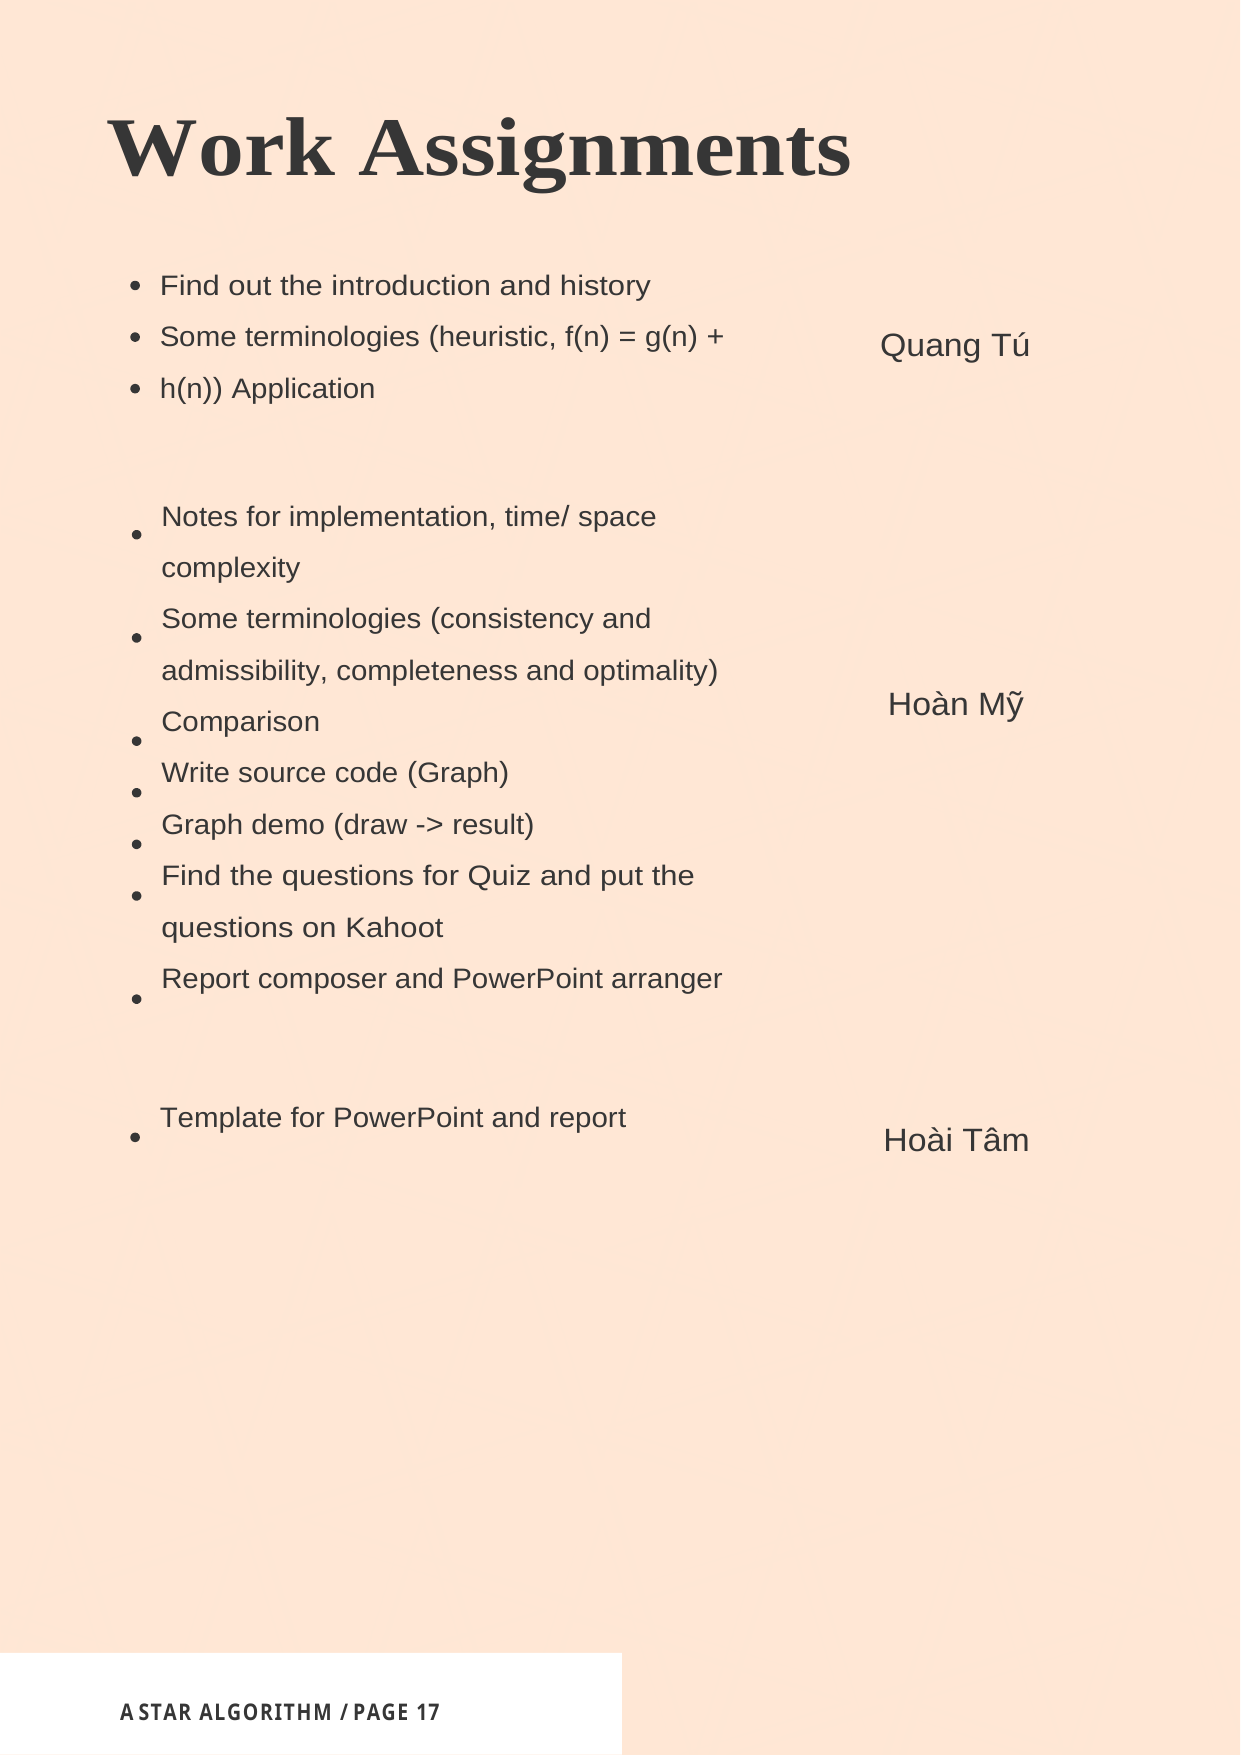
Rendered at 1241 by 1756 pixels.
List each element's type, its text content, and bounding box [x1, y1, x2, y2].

text Report composer and PowerPoint arranger [161, 962, 726, 994]
subtitle Work Assignments [106, 97, 1144, 193]
subtitle Quang Tú [880, 326, 1144, 363]
text A STAR ALGORITHM / PAGE 17 [120, 1696, 1144, 1727]
picture [0, 0, 1241, 1755]
subtitle Hoài Tâm [883, 1121, 1144, 1158]
text Some terminologies (heuristic, f(n) = g(n) + h(n)) Application [159, 319, 784, 405]
text Some terminologies (consistency and admissibility, completeness and optimality) Comparison [161, 601, 726, 737]
text Find the questions for Quiz and put the questions on Kahoot [161, 859, 726, 943]
text Notes for implementation, time/ space complexity [161, 499, 726, 583]
text Write source code (Graph) Graph demo (draw -> result) [161, 756, 589, 840]
text Template for PowerPoint and report [159, 1101, 726, 1133]
subtitle Hoàn Mỹ [888, 684, 1144, 723]
text Find out the introduction and history [159, 268, 784, 301]
